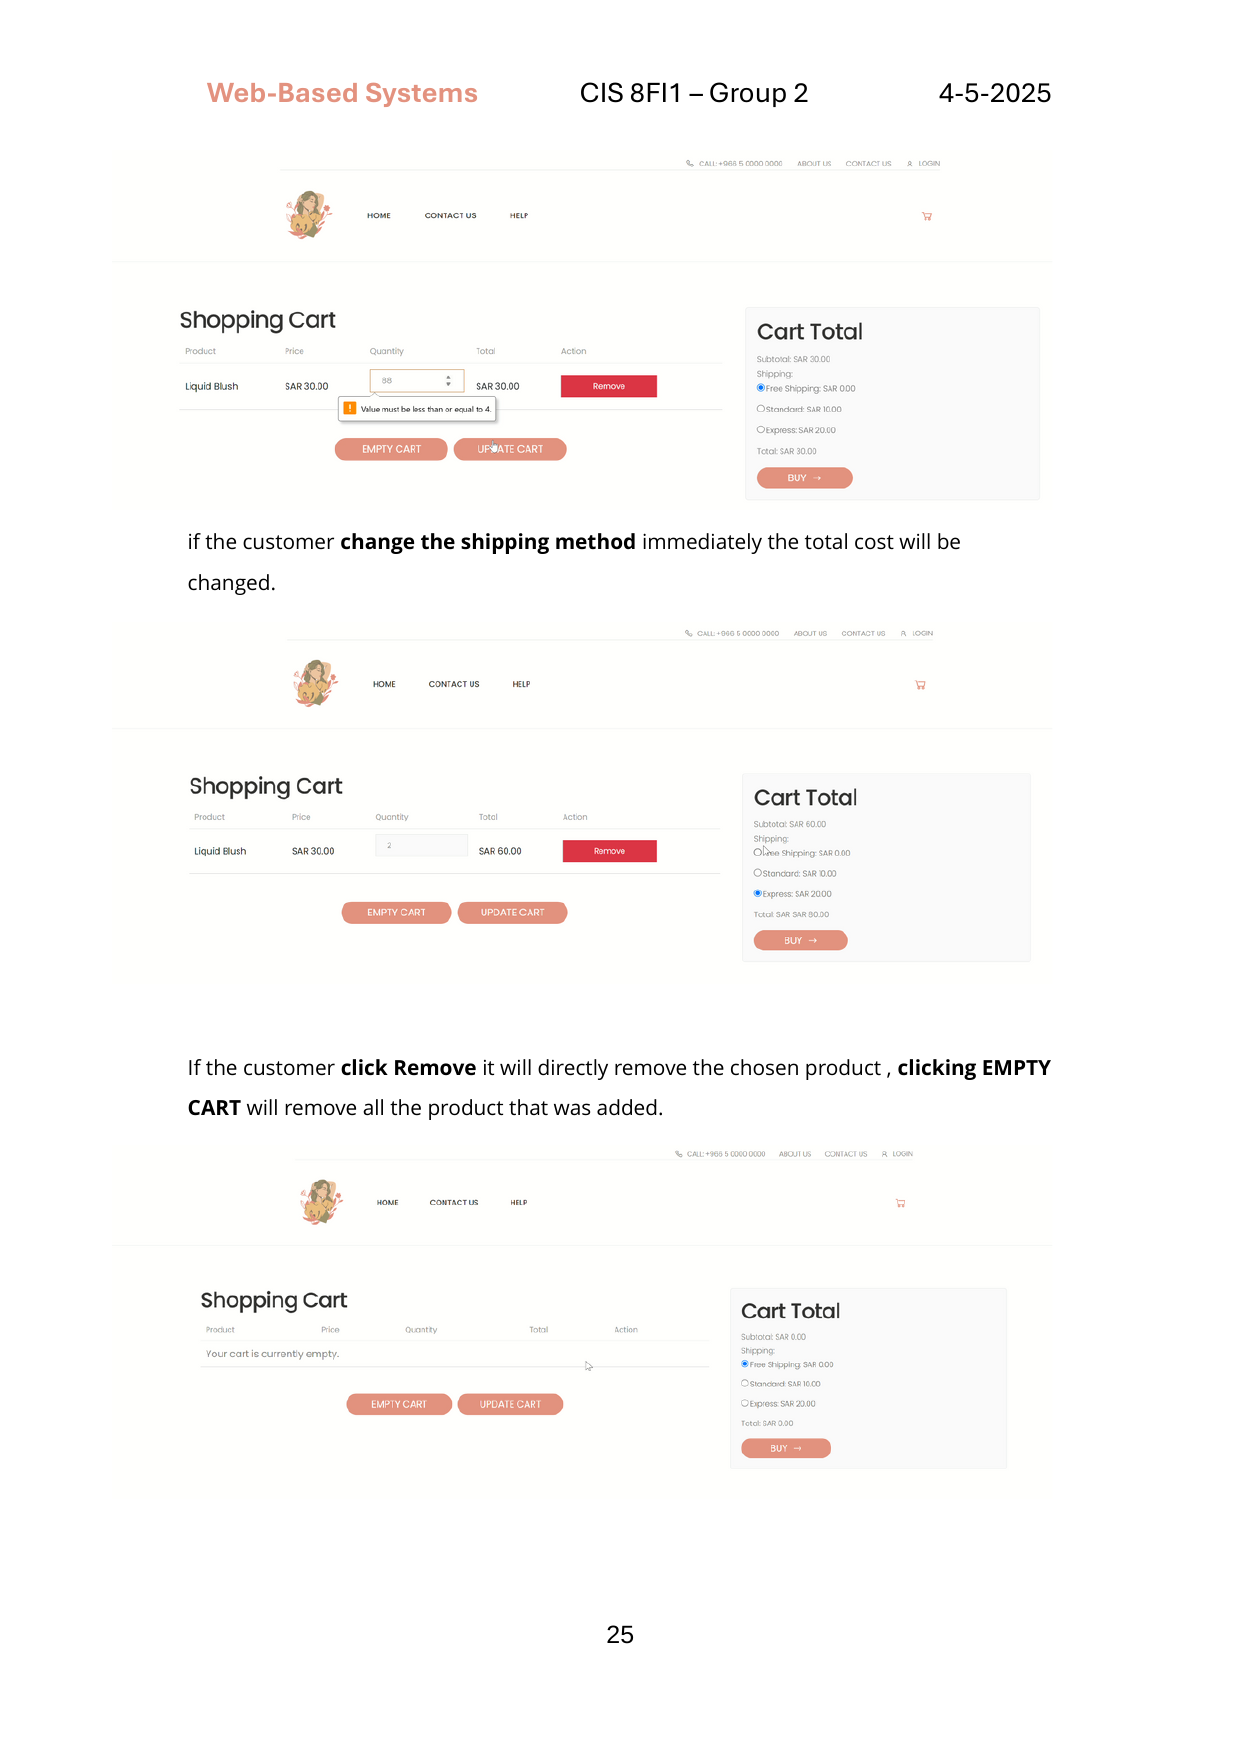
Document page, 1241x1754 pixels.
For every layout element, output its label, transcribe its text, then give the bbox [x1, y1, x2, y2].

picture [112, 150, 1053, 510]
picture [112, 1145, 1053, 1499]
picture [112, 622, 1053, 984]
text if the customer change the shipping method immediately the total cost will be changed. [187, 527, 1053, 598]
text If the customer click Remove it will directly remove the chosen product , clicking EMPTY CART will remove all the product that was added. [187, 1053, 1053, 1121]
